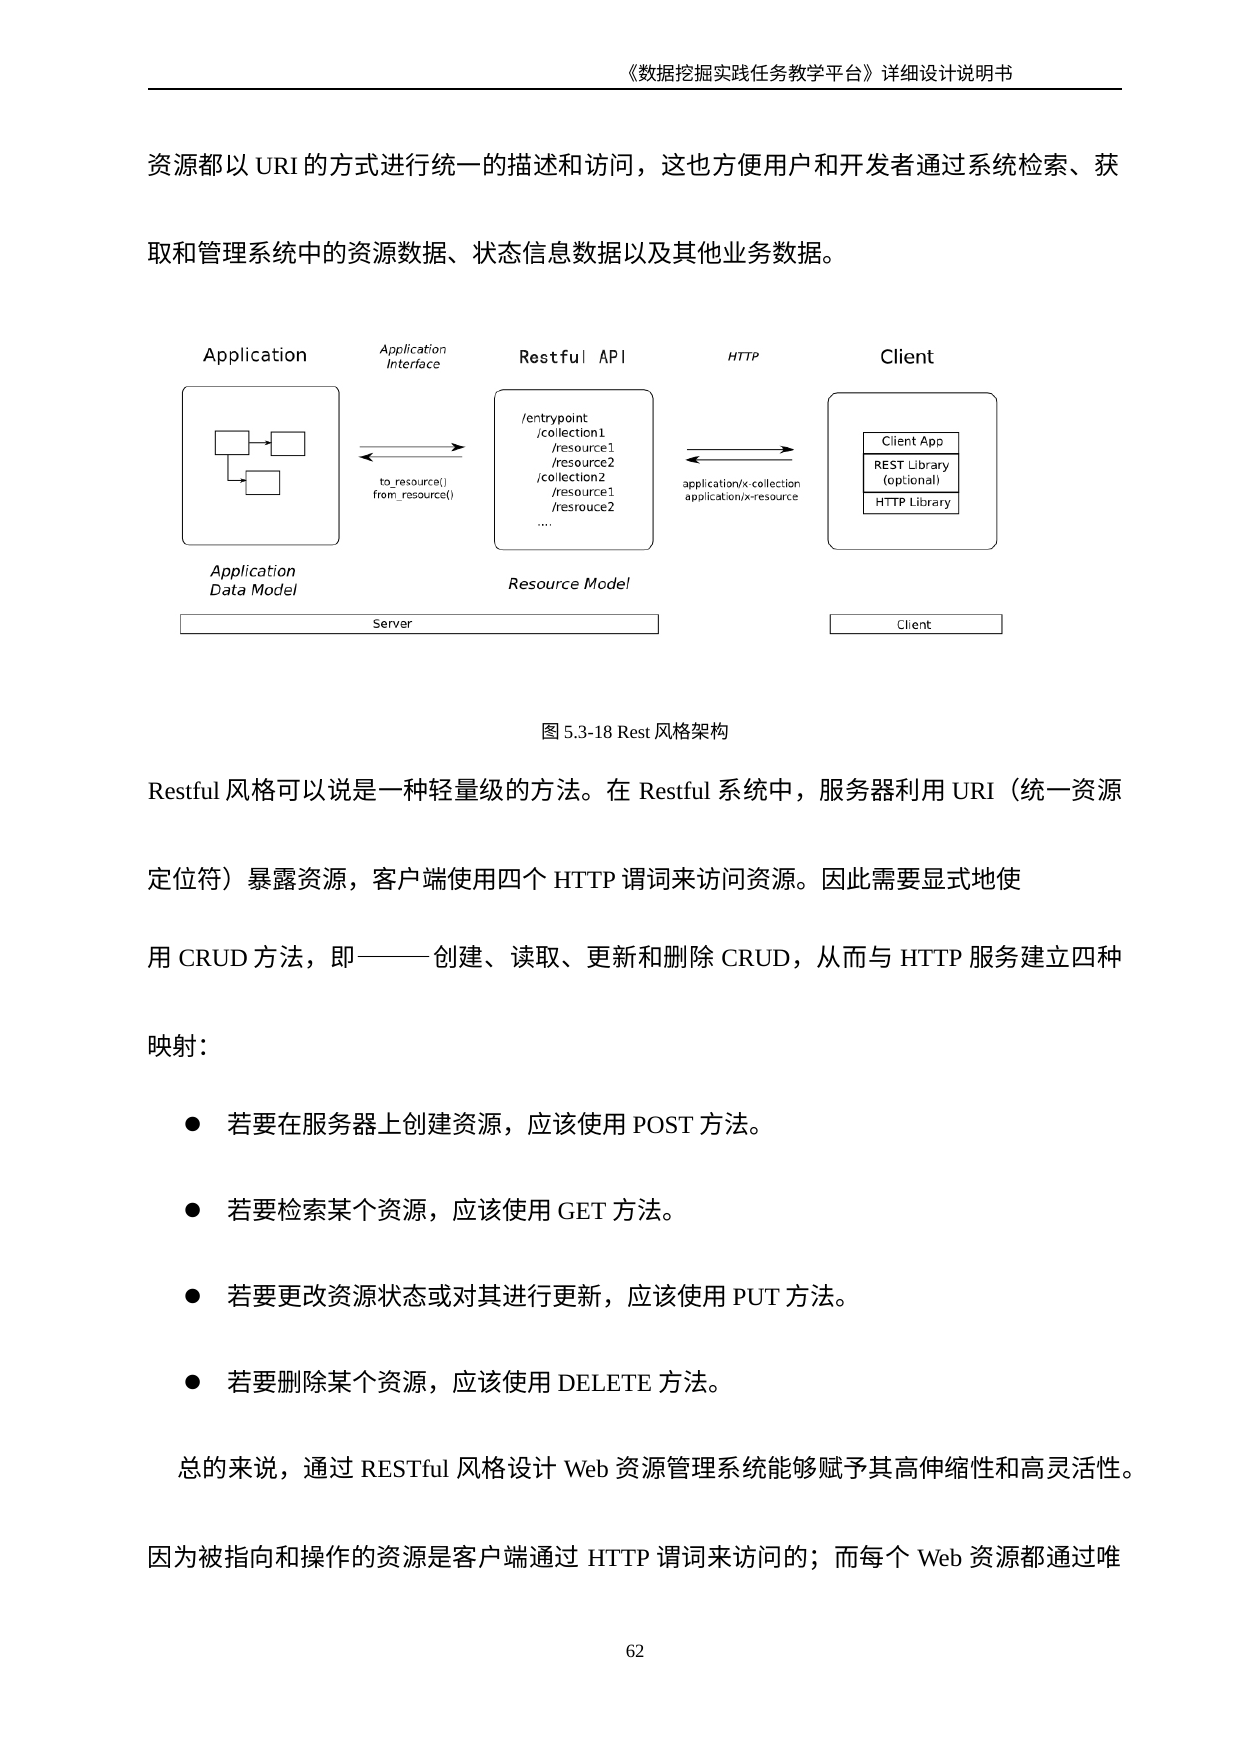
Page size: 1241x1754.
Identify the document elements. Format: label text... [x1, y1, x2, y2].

text 用CRUD方法，即———创建、读取、更新和删除 CRUD，从而与 HTTP 服务建立四种映射： [148, 922, 1122, 1078]
picture [153, 299, 1030, 702]
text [148, 130, 1122, 286]
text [148, 1433, 1122, 1589]
text Restful风格可以说是一种轻量级的方法。在 Restful 系统中，服务器利用URI（统一资源定位符）暴露资源，客户端使用四个 HTTP 谓词来访问资源。因此需要显式地使 [148, 755, 1122, 911]
list 若要删除某个资源，应该使用 DELETE 方法。 [183, 1347, 1122, 1415]
list 若要在服务器上创建资源，应该使用 POST 方法。 [183, 1089, 1122, 1157]
list 若要检索某个资源，应该使用 GET 方法。 [183, 1175, 1122, 1243]
list 若要更改资源状态或对其进行更新，应该使用 PUT 方法。 [183, 1261, 1122, 1329]
